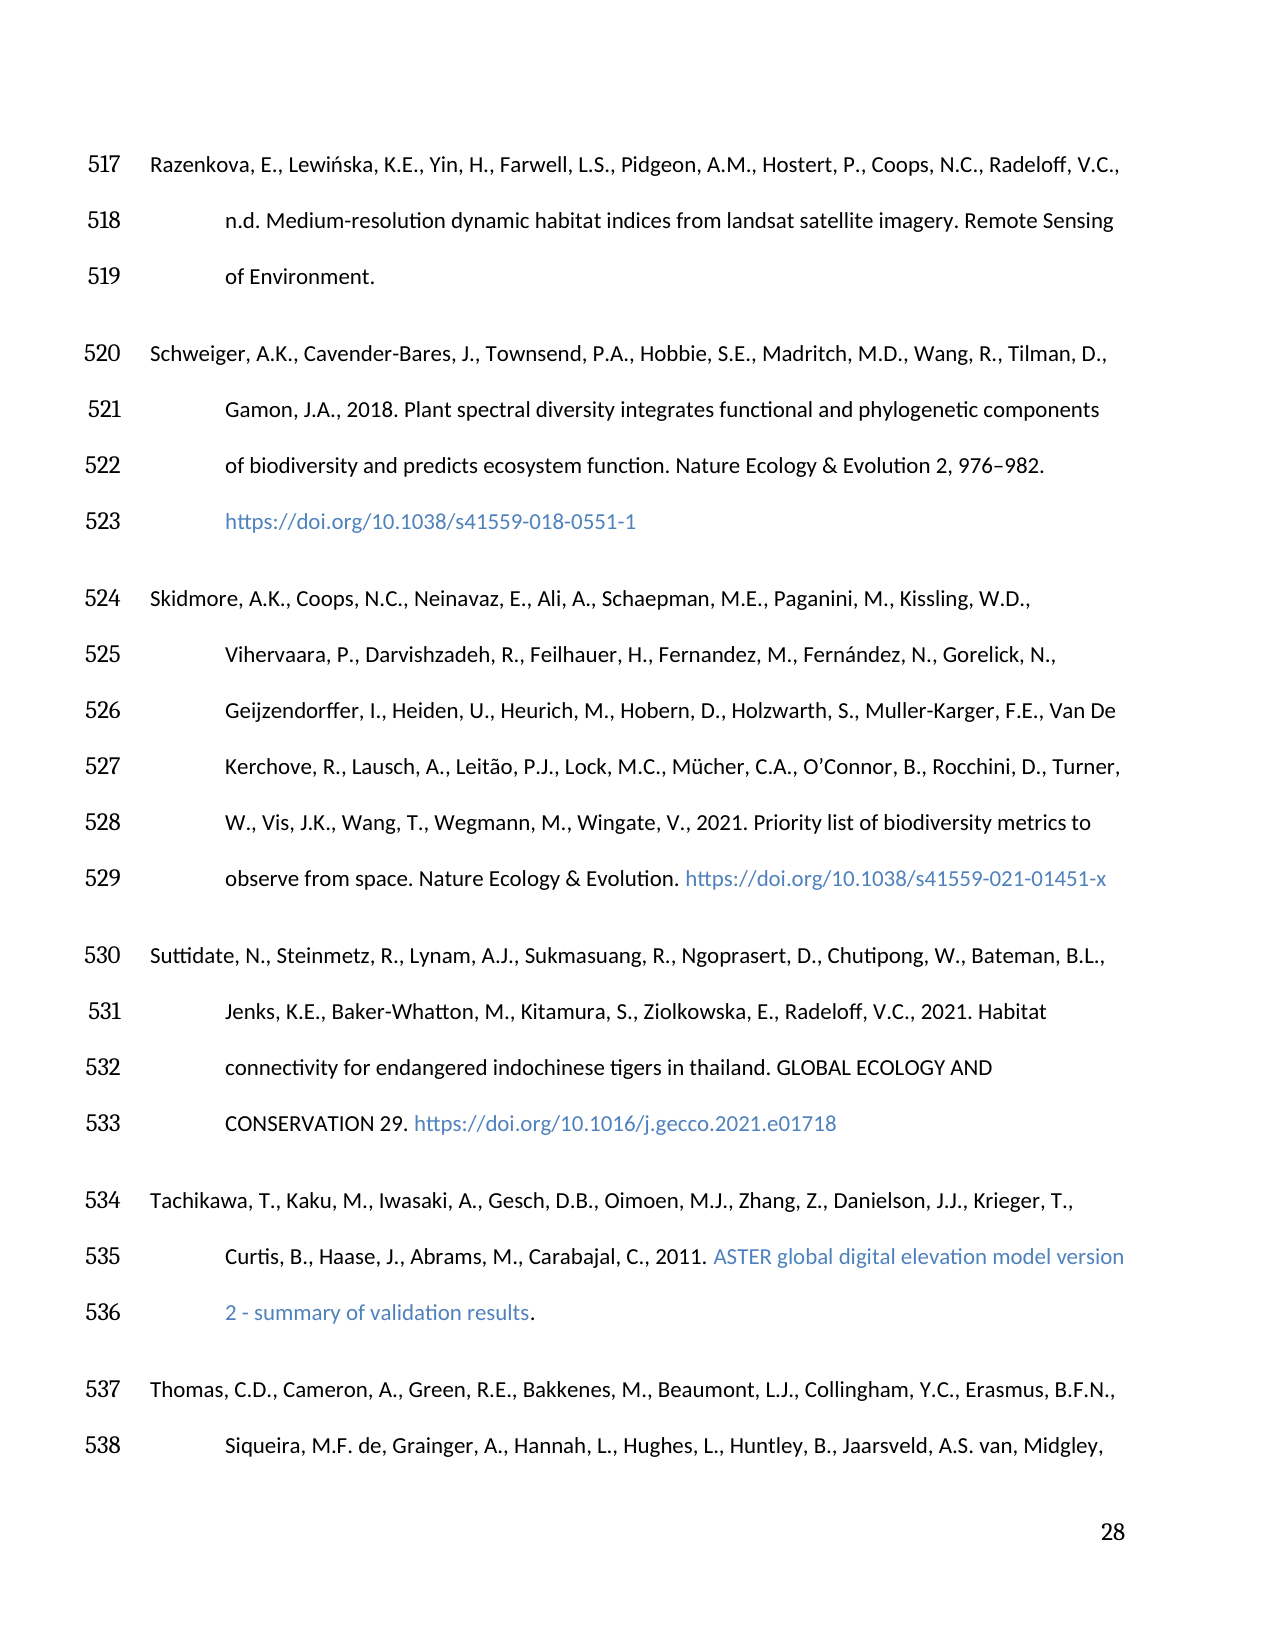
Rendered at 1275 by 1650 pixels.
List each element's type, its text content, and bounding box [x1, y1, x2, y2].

text Schweiger, A.K., Cavender-Bares, J., Townsend, P.A., Hobbie, S.E., Madritch, M.D., Wang, R., Tilman, D., Gamon, J.A., 2018. Plant spectral diversity integrates functional and phylogenetic components of biodiversity and predicts ecosystem function. Nature Ecology & Evolution 2, 976–982. https://doi.org/10.1038/s41559-018-0551-1 [150, 339, 1125, 535]
text Skidmore, A.K., Coops, N.C., Neinavaz, E., Ali, A., Schaepman, M.E., Paganini, M., Kissling, W.D., Vihervaara, P., Darvishzadeh, R., Feilhauer, H., Fernandez, M., Fernández, N., Gorelick, N., Geijzendorffer, I., Heiden, U., Heurich, M., Hobern, D., Holzwarth, S., Muller-Karger, F.E., Van De Kerchove, R., Lausch, A., Leitão, P.J., Lock, M.C., Mücher, C.A., O’Connor, B., Rocchini, D., Turner, W., Vis, J.K., Wang, T., Wegmann, M., Wingate, V., 2021. Priority list of biodiversity metrics to observe from space. Nature Ecology & Evolution. https://doi.org/10.1038/s41559-021-01451-x [150, 584, 1125, 892]
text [150, 1375, 1125, 1459]
text Razenkova, E., Lewińska, K.E., Yin, H., Farwell, L.S., Pidgeon, A.M., Hostert, P., Coops, N.C., Radeloff, V.C., n.d. Medium-resolution dynamic habitat indices from landsat satellite imagery. Remote Sensing of Environment. [150, 150, 1125, 290]
text Suttidate, N., Steinmetz, R., Lynam, A.J., Sukmasuang, R., Ngoprasert, D., Chutipong, W., Bateman, B.L., Jenks, K.E., Baker-Whatton, M., Kitamura, S., Ziolkowska, E., Radeloff, V.C., 2021. Habitat connectivity for endangered indochinese tigers in thailand. GLOBAL ECOLOGY AND CONSERVATION 29. https://doi.org/10.1016/j.gecco.2021.e01718 [150, 941, 1125, 1137]
text Tachikawa, T., Kaku, M., Iwasaki, A., Gesch, D.B., Oimoen, M.J., Zhang, Z., Danielson, J.J., Krieger, T., Curtis, B., Haase, J., Abrams, M., Carabajal, C., 2011. ASTER global digital elevation model version 2 - summary of validation results. [150, 1186, 1125, 1326]
